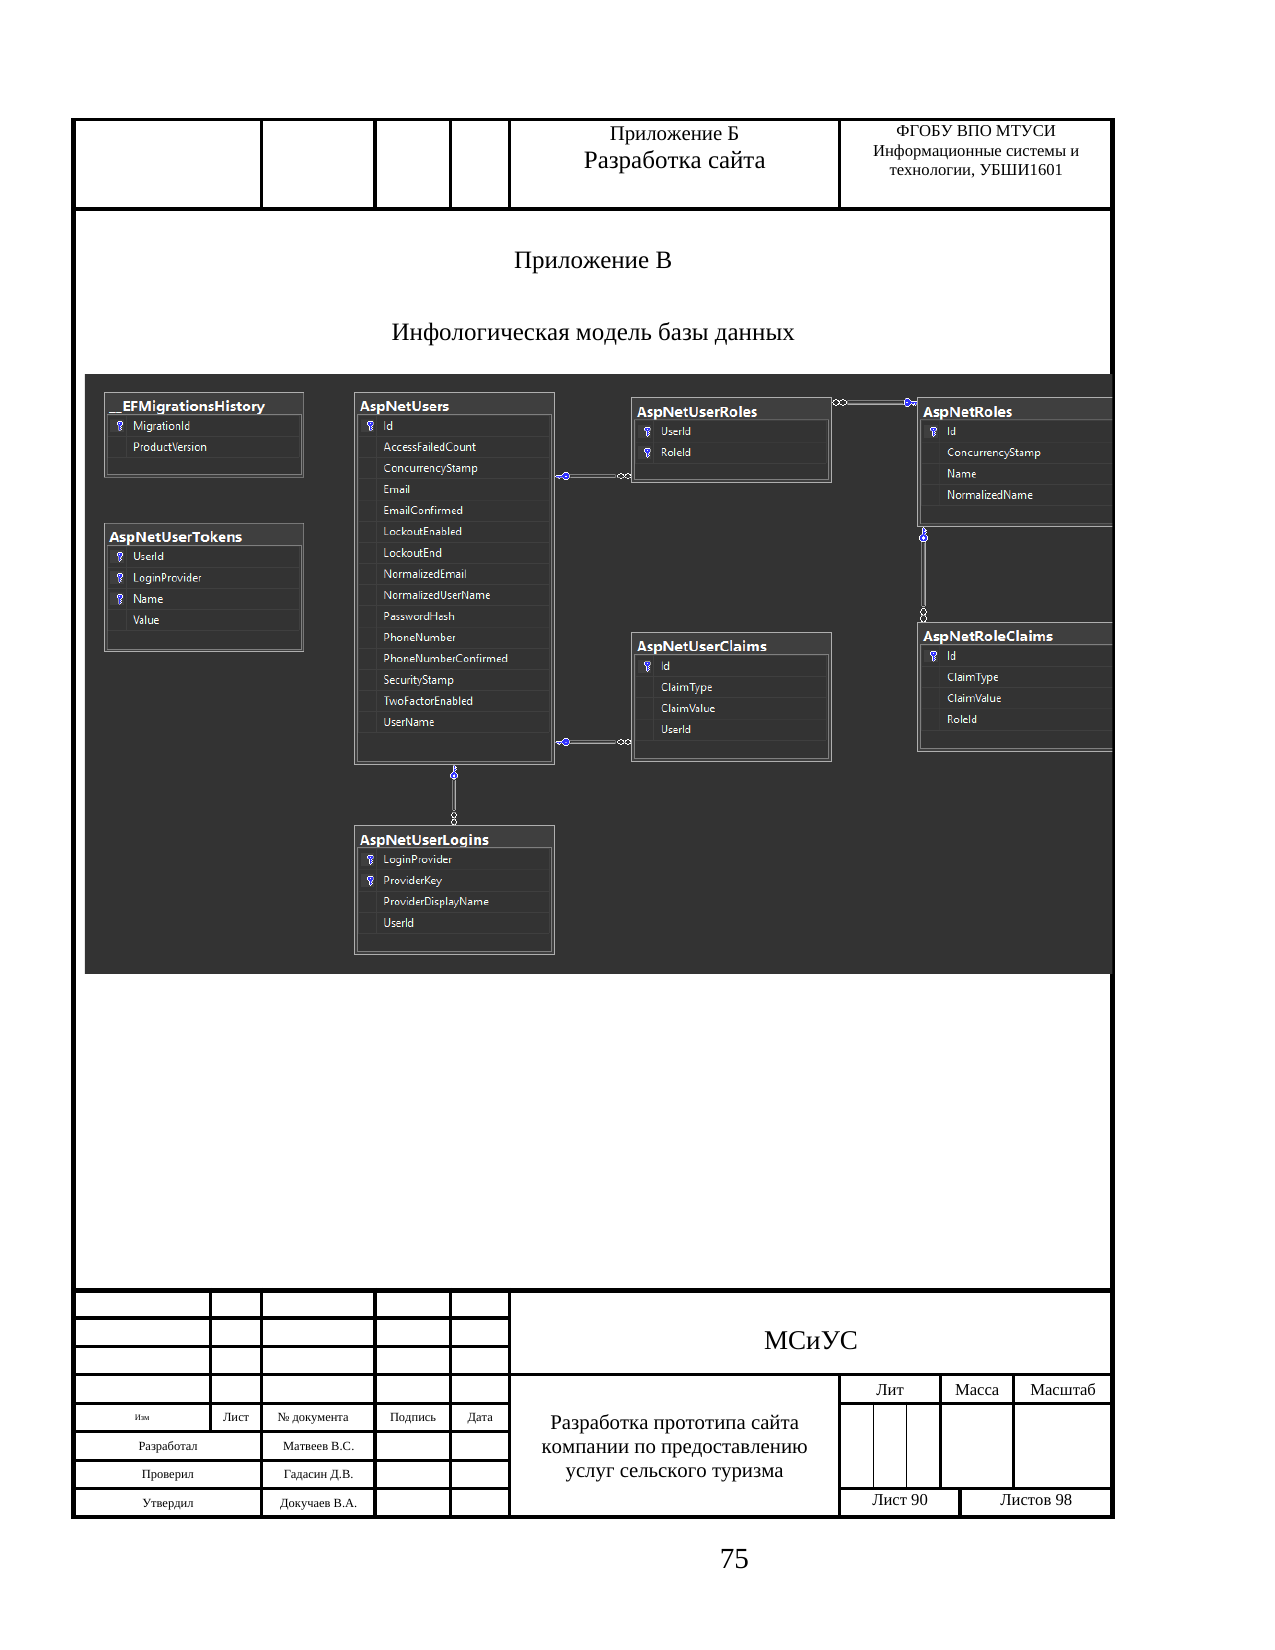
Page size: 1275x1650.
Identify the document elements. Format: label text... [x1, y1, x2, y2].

table_cell Подпись [377, 1405, 449, 1430]
table_cell [377, 1490, 449, 1515]
table_cell [377, 1320, 449, 1345]
table_cell [263, 1293, 373, 1316]
table_cell [874, 1430, 906, 1487]
table_cell [76, 121, 260, 206]
table_cell [263, 1376, 373, 1402]
table_cell Приложение В Инфологическая модель базы данных [76, 211, 1110, 1288]
table_cell Разработал [76, 1433, 260, 1458]
table_cell [1015, 1405, 1110, 1430]
table_cell [452, 121, 508, 206]
table_cell [452, 1320, 508, 1345]
table_cell ФГОБУ ВПО МТУСИ Информационные системы и технологии, УБШИ1601 [841, 121, 1110, 206]
table_cell Матвеев В.С. [263, 1433, 373, 1458]
table_cell [212, 1348, 260, 1373]
table_cell [942, 1405, 1012, 1430]
table_cell [76, 1320, 209, 1345]
table_cell [942, 1430, 1012, 1487]
table_cell [452, 1462, 508, 1487]
table_cell [263, 1348, 373, 1373]
table_cell Приложение Б Разработка сайта [511, 121, 838, 206]
table_cell Разработка прототипа сайта компании по предоставлению услуг сельского туризма [511, 1376, 838, 1515]
table_cell [841, 1430, 873, 1487]
table_cell [1015, 1430, 1110, 1487]
table_cell [212, 1376, 260, 1402]
table_cell [377, 1376, 449, 1402]
table_cell [212, 1293, 260, 1316]
table_cell [377, 1433, 449, 1458]
table_cell [212, 1320, 260, 1345]
table_cell [76, 1376, 209, 1402]
table_cell [452, 1490, 508, 1515]
table_cell Докучаев В.А. [263, 1490, 373, 1515]
table_cell Масса [942, 1376, 1012, 1402]
table_cell [377, 1293, 449, 1316]
table_cell Лит [841, 1376, 939, 1402]
table_cell Масштаб [1015, 1376, 1110, 1402]
table_cell № документа [263, 1405, 373, 1430]
table_cell [874, 1405, 906, 1430]
table_cell Лист 90 [841, 1490, 958, 1515]
table_cell Изм [76, 1405, 209, 1430]
picture [84, 374, 1113, 974]
table_cell [452, 1348, 508, 1373]
table_cell [263, 121, 373, 206]
table_cell [907, 1405, 939, 1487]
table_cell [377, 121, 449, 206]
table_cell [377, 1462, 449, 1487]
table_cell [76, 1293, 209, 1316]
table_cell МСиУС [511, 1293, 1110, 1373]
table_cell [377, 1348, 449, 1373]
table_cell [76, 1348, 209, 1373]
table_cell Лист [212, 1405, 260, 1430]
table_cell Утвердил [76, 1490, 260, 1515]
table_cell [841, 1405, 873, 1430]
table_cell [452, 1293, 508, 1316]
table_cell Гадасин Д.В. [263, 1462, 373, 1487]
table_cell Листов 98 [962, 1490, 1110, 1515]
table_cell [263, 1320, 373, 1345]
table_cell [452, 1376, 508, 1402]
table_cell Проверил [76, 1462, 260, 1487]
table_cell [452, 1433, 508, 1458]
table_cell Дата [452, 1405, 508, 1430]
